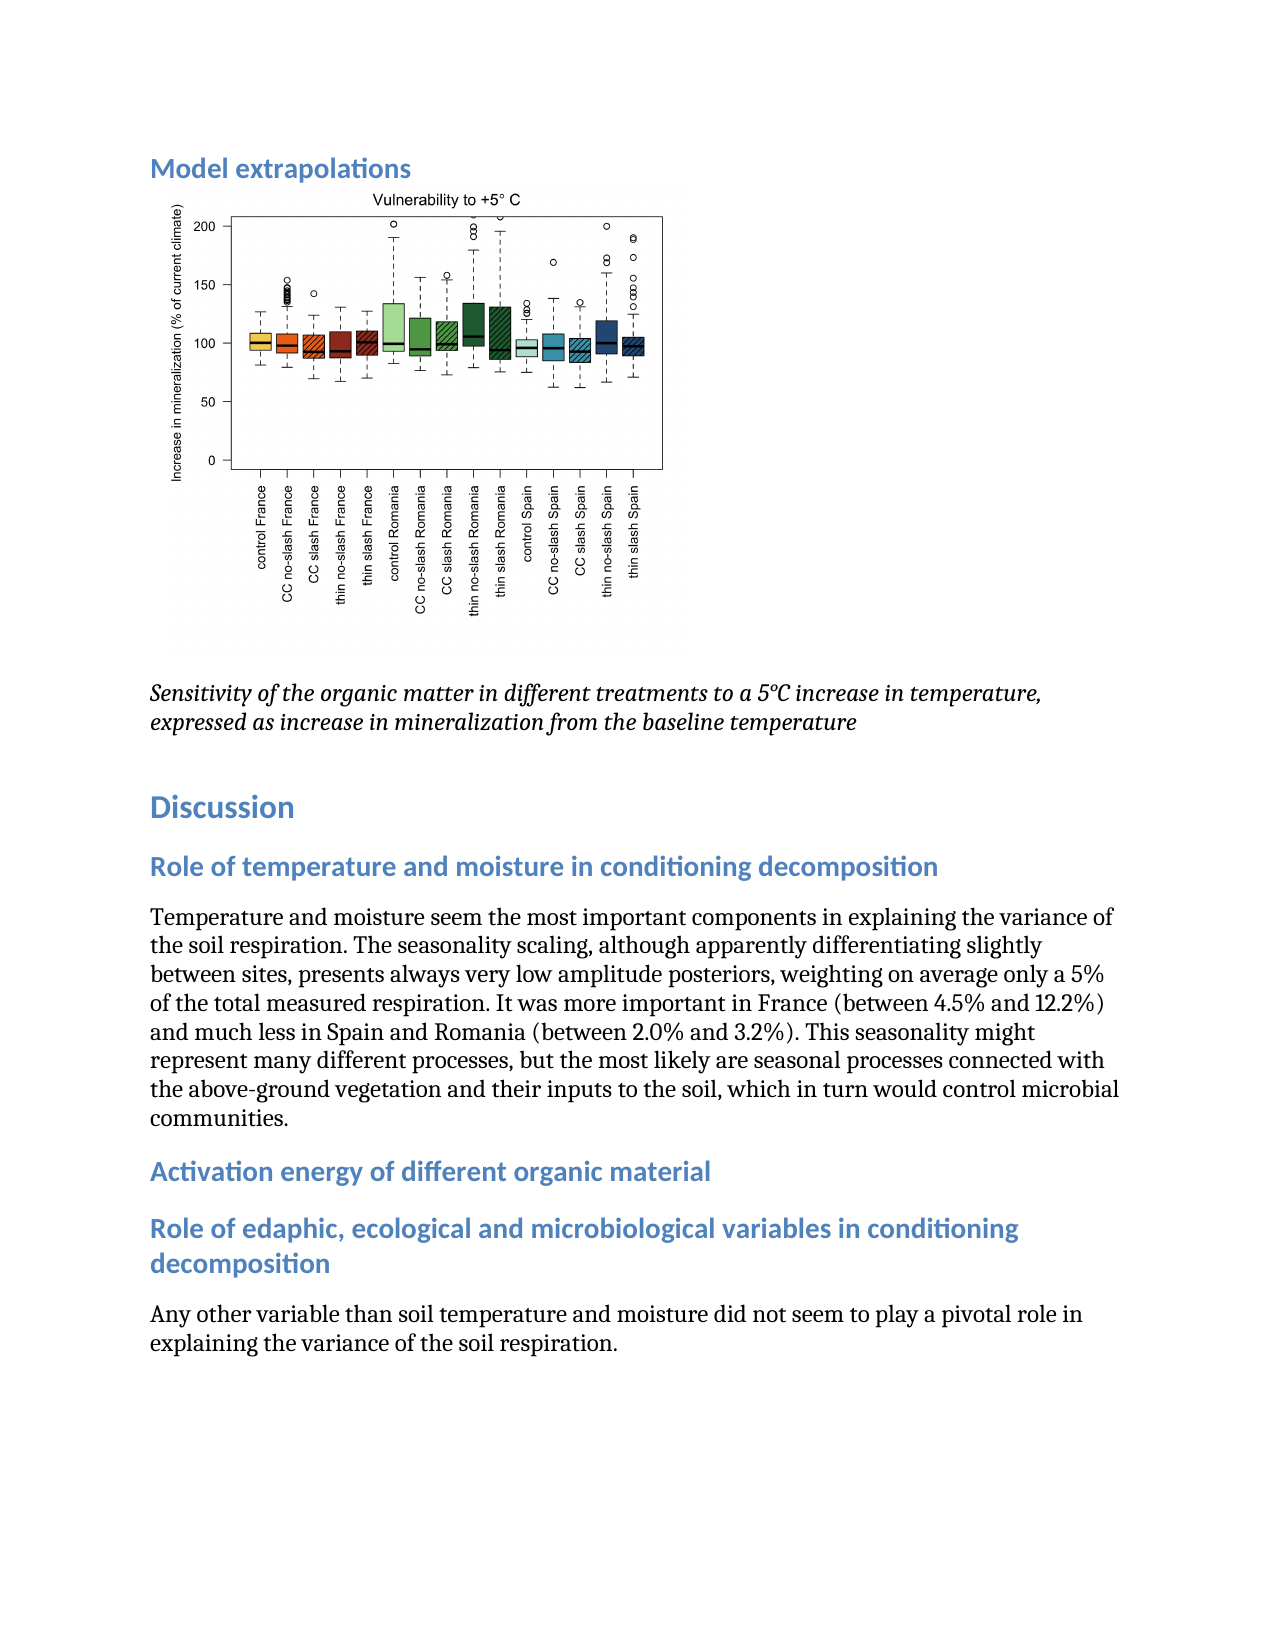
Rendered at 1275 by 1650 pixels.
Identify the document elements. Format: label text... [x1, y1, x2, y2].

subtitle Role of temperature and moisture in conditioning decomposition [150, 848, 1125, 884]
text Temperature and moisture seem the most important components in explaining the variance of the soil respiration. The seasonality scaling, although apparently differentiating slightly between sites, presents always very low amplitude posteriors, weighting on average only a 5% of the total measured respiration. It was more important in France (between 4.5% and 12.2%) and much less in Spain and Romania (between 2.0% and 3.2%). This seasonality might represent many different processes, but the most likely are seasonal processes connected with the above-ground vegetation and their inputs to the soil, which in turn would control microbial communities. [150, 902, 1125, 1132]
subtitle Activation energy of different organic material [150, 1153, 1125, 1189]
text Any other variable than soil temperature and moisture did not seem to play a pivotal role in explaining the variance of the soil respiration. [150, 1300, 1125, 1357]
picture [168, 185, 694, 659]
subtitle Role of edaphic, ecological and microbiological variables in conditioning decomposition [150, 1210, 1125, 1281]
text Sensitivity of the organic matter in different treatments to a 5°C increase in temperature, expressed as increase in mineralization from the baseline temperature [150, 679, 1125, 736]
subtitle Model extrapolations [150, 150, 1125, 186]
subtitle Discussion [150, 786, 1125, 827]
